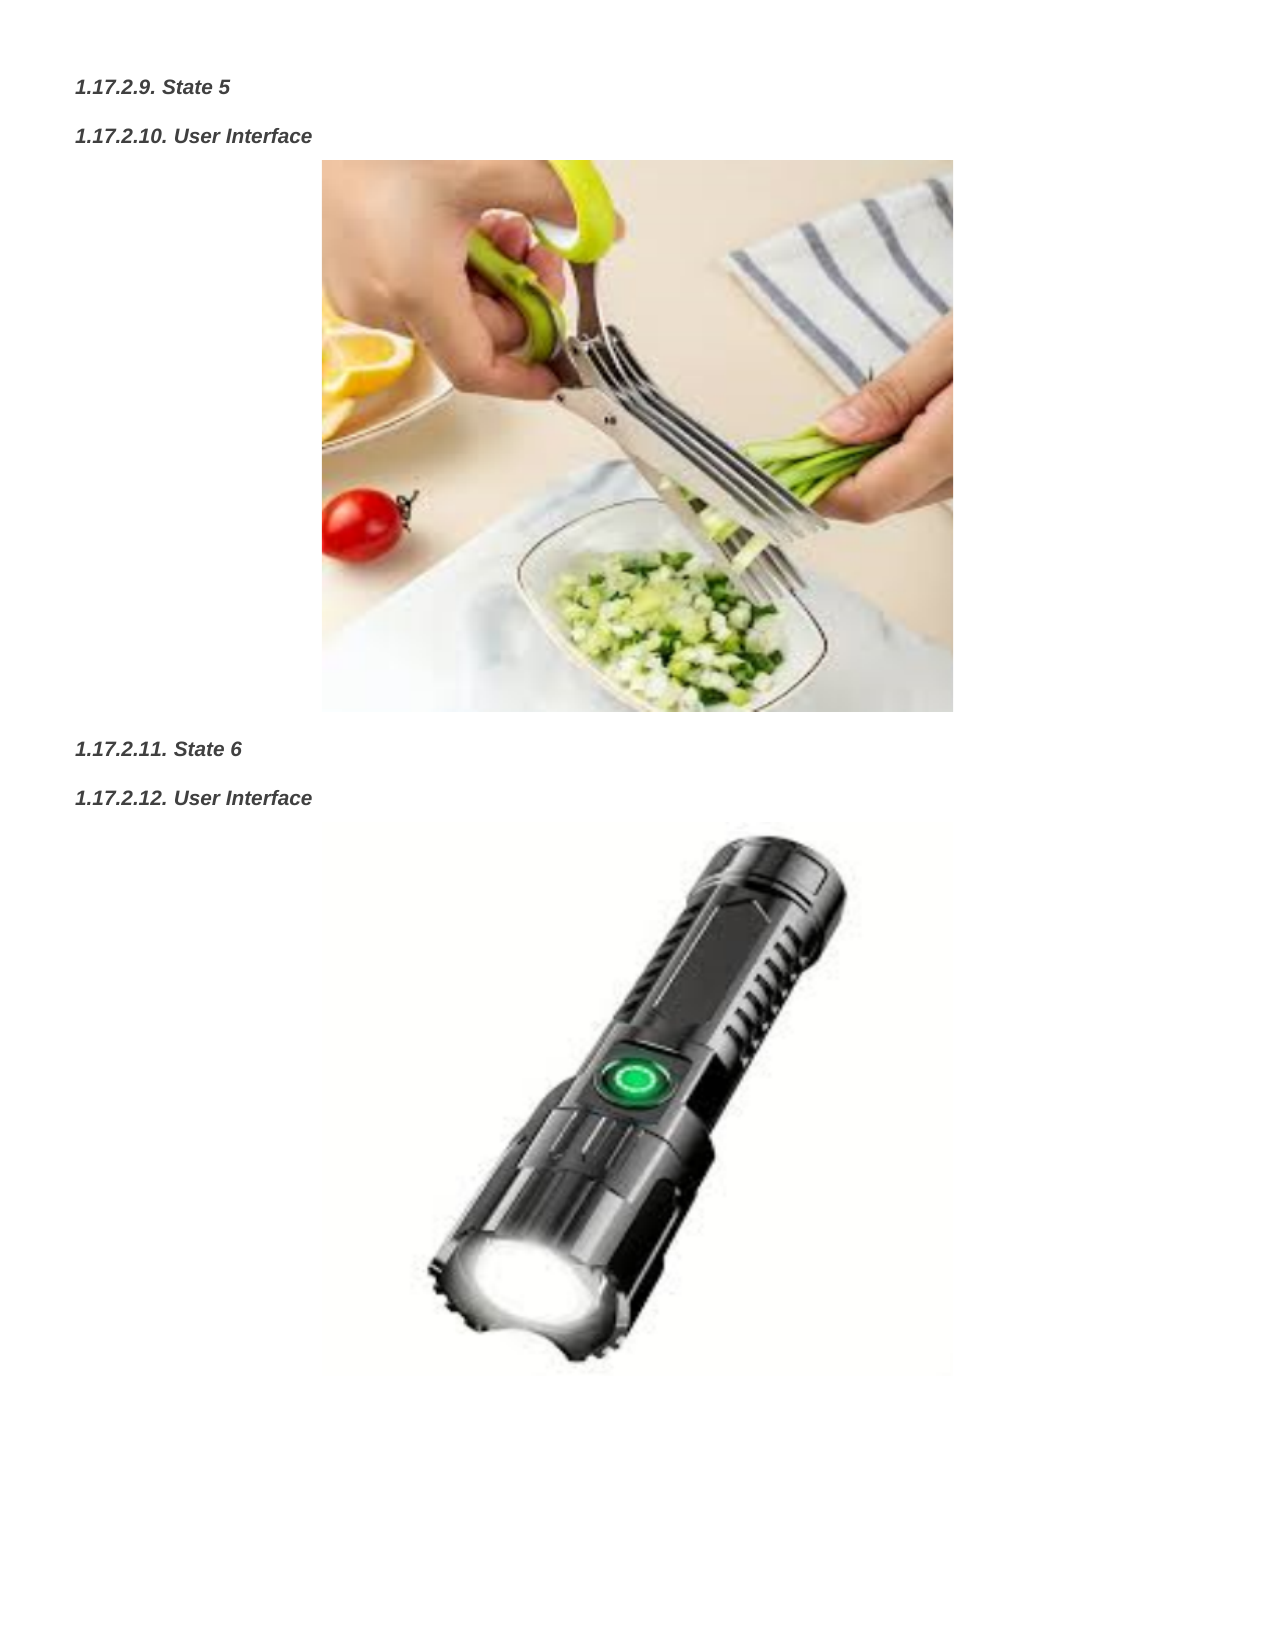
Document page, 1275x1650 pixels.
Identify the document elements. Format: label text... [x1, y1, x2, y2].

picture [321, 822, 954, 1376]
picture [321, 160, 954, 712]
subtitle User Interface [75, 124, 1200, 148]
subtitle State 5 [75, 75, 1200, 99]
subtitle User Interface [75, 786, 1200, 810]
subtitle State 6 [75, 737, 1200, 761]
